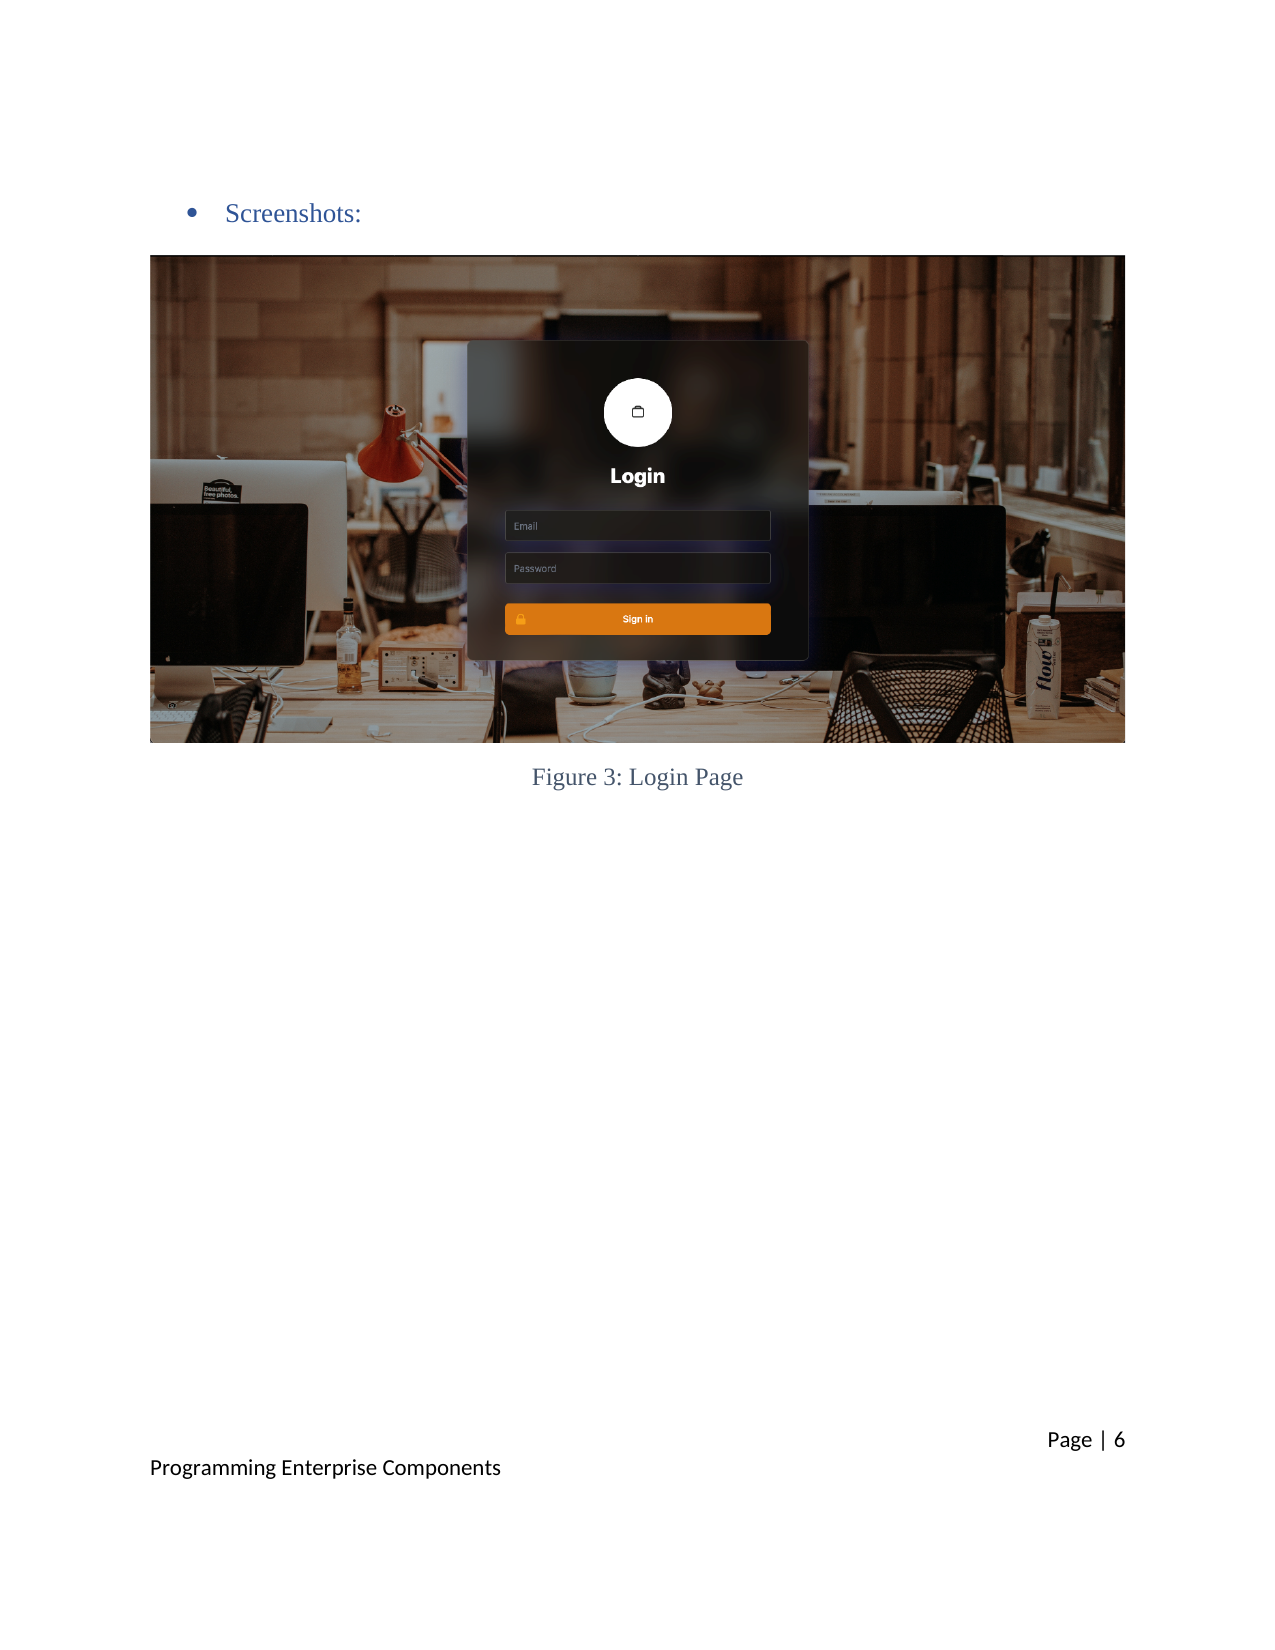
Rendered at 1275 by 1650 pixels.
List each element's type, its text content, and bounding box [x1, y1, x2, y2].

picture [150, 255, 1125, 743]
text Figure 3: Login Page [150, 762, 1125, 790]
subtitle Screenshots: [187, 197, 1125, 228]
